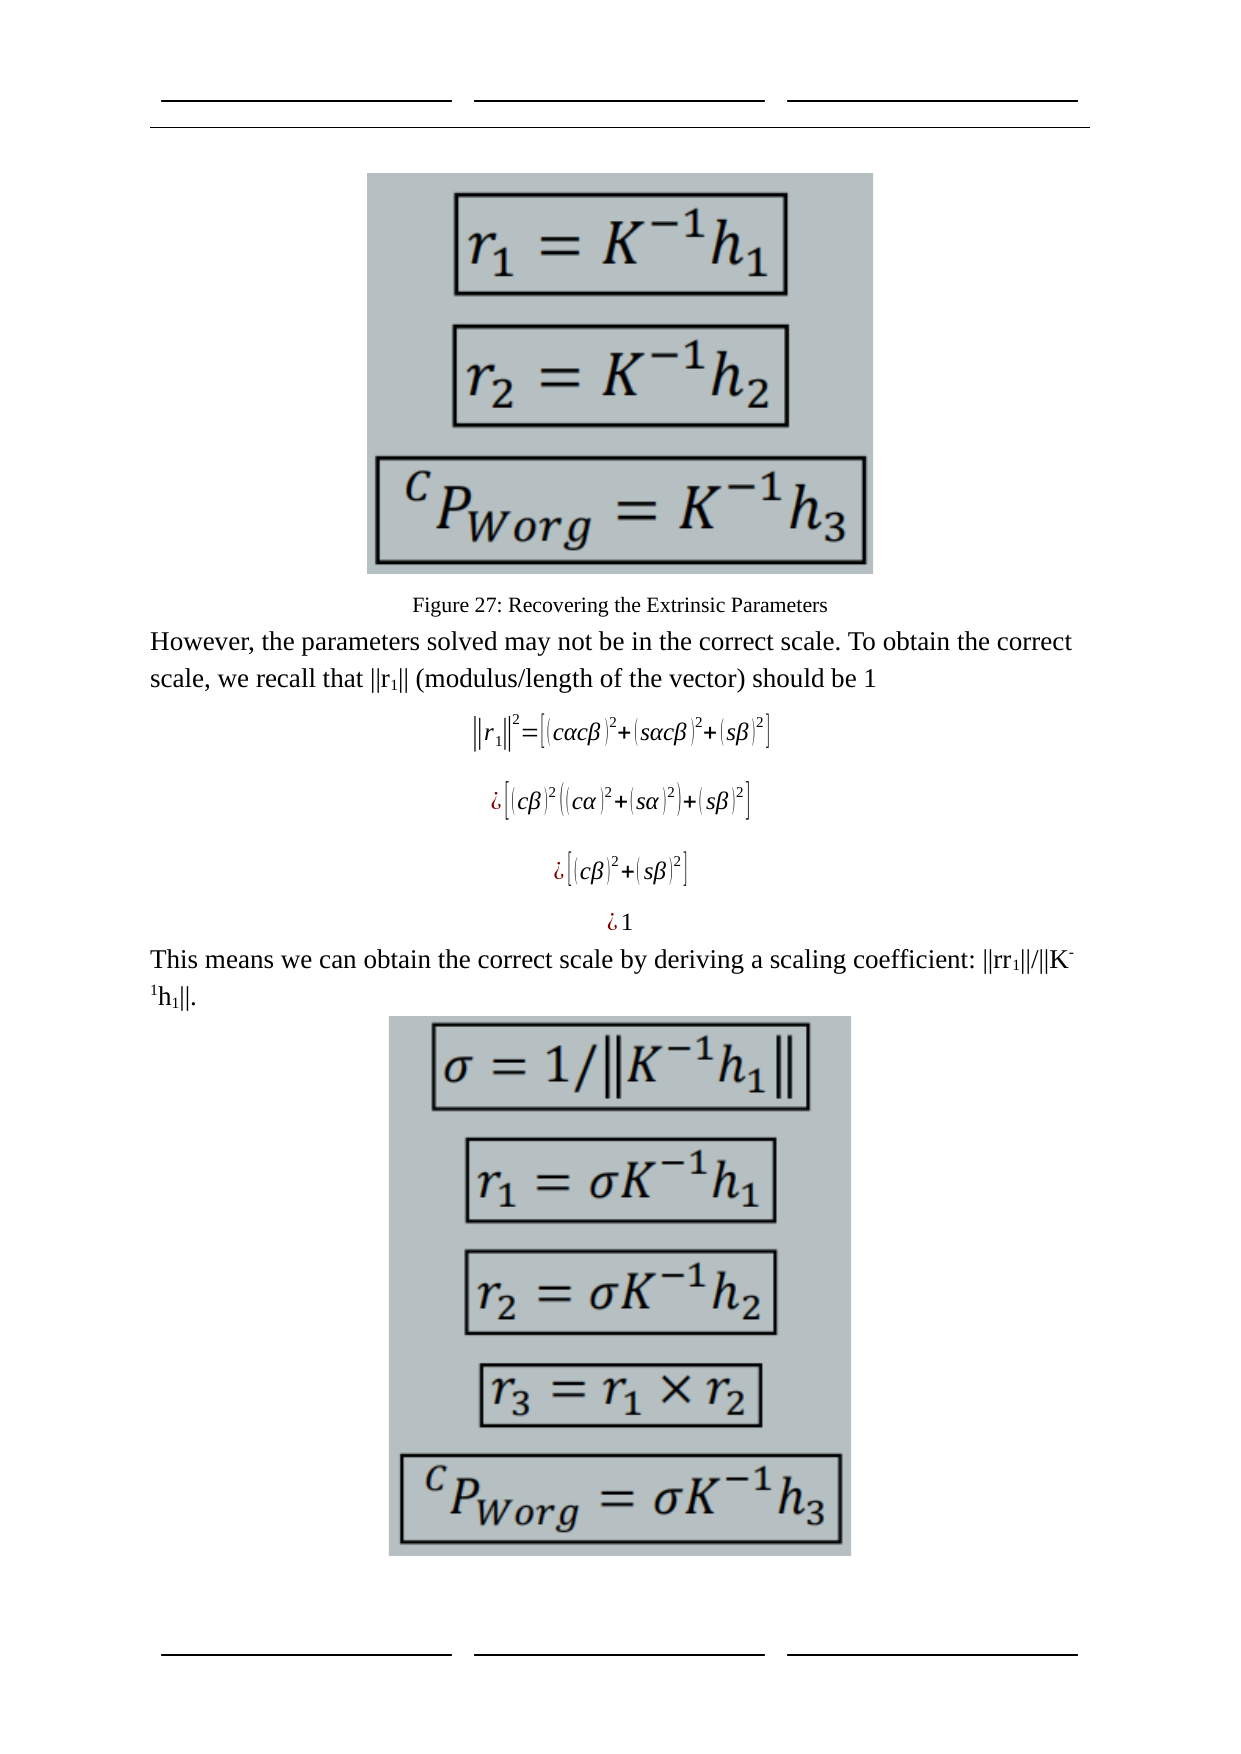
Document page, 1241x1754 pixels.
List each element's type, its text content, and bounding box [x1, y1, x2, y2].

picture [367, 173, 874, 574]
text However, the parameters solved may not be in the correct scale. To obtain the correct scale, we recall that ||r1|| (modulus/length of the vector) should be 1 [150, 625, 1090, 694]
picture [388, 1016, 852, 1556]
text This means we can obtain the correct scale by deriving a scaling coefficient: ||rr1||/||K-1h1||. [150, 942, 1090, 1012]
text Figure 27: Recovering the Extrinsic Parameters [150, 588, 1090, 621]
